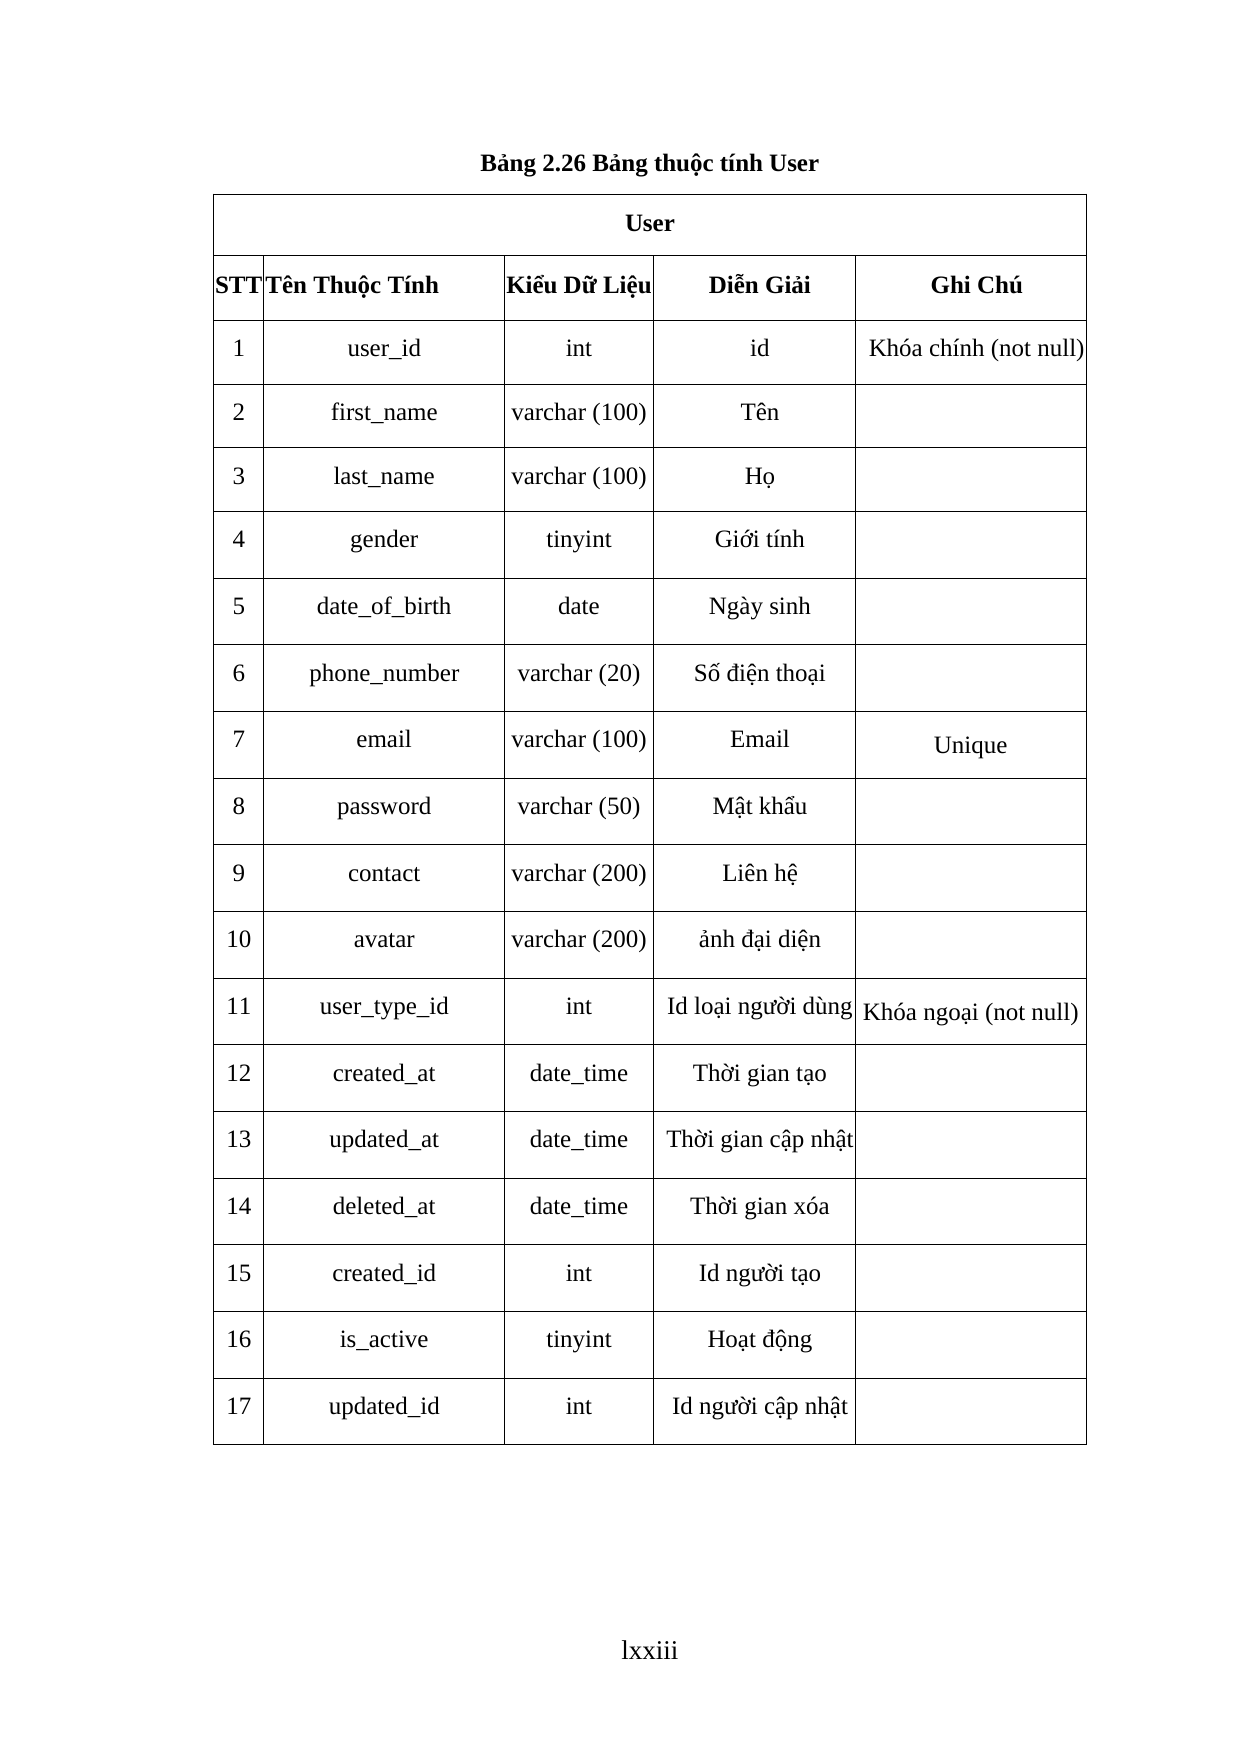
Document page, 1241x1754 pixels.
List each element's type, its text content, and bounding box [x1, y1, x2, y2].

table_cell 8 [214, 779, 263, 844]
table_cell [856, 512, 1086, 577]
table_cell 12 [214, 1045, 263, 1111]
table_cell contact [264, 845, 504, 911]
table_cell 15 [214, 1245, 263, 1311]
table_cell created_at [264, 1045, 504, 1111]
table_cell Họ [654, 448, 855, 511]
table_cell int [505, 979, 653, 1044]
table_cell Số điện thoại [654, 645, 855, 711]
table_cell deleted_at [264, 1179, 504, 1244]
table_cell 13 [214, 1112, 263, 1177]
table_cell date_of_birth [264, 579, 504, 644]
table_cell email [264, 712, 504, 777]
table_cell date_time [505, 1179, 653, 1244]
table_cell 5 [214, 579, 263, 644]
table_cell [856, 645, 1086, 711]
table_cell date_time [505, 1045, 653, 1111]
table_cell user_id [264, 321, 504, 383]
table_cell varchar (20) [505, 645, 653, 711]
table_cell Khóa ngoại (not null) [856, 979, 1086, 1044]
table_cell 1 [214, 321, 263, 383]
table_cell date_time [505, 1112, 653, 1177]
table_cell Thời gian cập nhật [654, 1112, 855, 1177]
table_cell password [264, 779, 504, 844]
table_cell is_active [264, 1312, 504, 1377]
table_cell [856, 1045, 1086, 1111]
table_cell date [505, 579, 653, 644]
table_cell [856, 779, 1086, 844]
table_cell 6 [214, 645, 263, 711]
table_cell 2 [214, 385, 263, 447]
table_cell 7 [214, 712, 263, 777]
table_cell Ngày sinh [654, 579, 855, 644]
table_cell first_name [264, 385, 504, 447]
table_cell Diễn Giải [654, 256, 855, 320]
table_cell Tên [654, 385, 855, 447]
table_cell Liên hệ [654, 845, 855, 911]
table_cell varchar (200) [505, 912, 653, 977]
table_cell [856, 1312, 1086, 1377]
table_cell tinyint [505, 512, 653, 577]
table_cell last_name [264, 448, 504, 511]
table_cell STT [214, 256, 263, 320]
table_cell 14 [214, 1179, 263, 1244]
table_cell [856, 1379, 1086, 1444]
table_cell [856, 1112, 1086, 1177]
table_cell Thời gian tạo [654, 1045, 855, 1111]
table_cell Ghi Chú [856, 256, 1086, 320]
table_cell created_id [264, 1245, 504, 1311]
table_cell Email [654, 712, 855, 777]
table_cell Tên Thuộc Tính [264, 256, 504, 320]
table_cell varchar (50) [505, 779, 653, 844]
table_cell Id người cập nhật [654, 1379, 855, 1444]
table_cell int [505, 321, 653, 383]
table_cell Mật khẩu [654, 779, 855, 844]
table_cell 9 [214, 845, 263, 911]
table_cell varchar (100) [505, 448, 653, 511]
table_cell [856, 448, 1086, 511]
table_cell [856, 1179, 1086, 1244]
table_header User [214, 195, 1086, 255]
table_cell [856, 912, 1086, 977]
table_cell varchar (100) [505, 385, 653, 447]
table_cell [856, 845, 1086, 911]
table_cell 10 [214, 912, 263, 977]
table_cell int [505, 1379, 653, 1444]
table_cell [856, 579, 1086, 644]
table_cell 16 [214, 1312, 263, 1377]
table_cell 17 [214, 1379, 263, 1444]
table_cell 3 [214, 448, 263, 511]
table_cell varchar (100) [505, 712, 653, 777]
table_cell 11 [214, 979, 263, 1044]
table_cell avatar [264, 912, 504, 977]
table_cell phone_number [264, 645, 504, 711]
table_cell Giới tính [654, 512, 855, 577]
table_cell ảnh đại diện [654, 912, 855, 977]
table_cell Id loại người dùng [654, 979, 855, 1044]
table_cell user_type_id [264, 979, 504, 1044]
table_cell 4 [214, 512, 263, 577]
table_cell [856, 1245, 1086, 1311]
table_cell int [505, 1245, 653, 1311]
table_cell varchar (200) [505, 845, 653, 911]
text Bảng 2.26 Bảng thuộc tính User [177, 143, 1122, 181]
table_cell updated_id [264, 1379, 504, 1444]
table_cell Unique [856, 712, 1086, 777]
table_cell updated_at [264, 1112, 504, 1177]
table_cell Hoạt động [654, 1312, 855, 1377]
table_cell Kiểu Dữ Liệu [505, 256, 653, 320]
table_cell Khóa chính (not null) [856, 321, 1086, 383]
table_cell [856, 385, 1086, 447]
table_cell Thời gian xóa [654, 1179, 855, 1244]
table_cell Id người tạo [654, 1245, 855, 1311]
table_cell gender [264, 512, 504, 577]
table_cell tinyint [505, 1312, 653, 1377]
table_cell id [654, 321, 855, 383]
